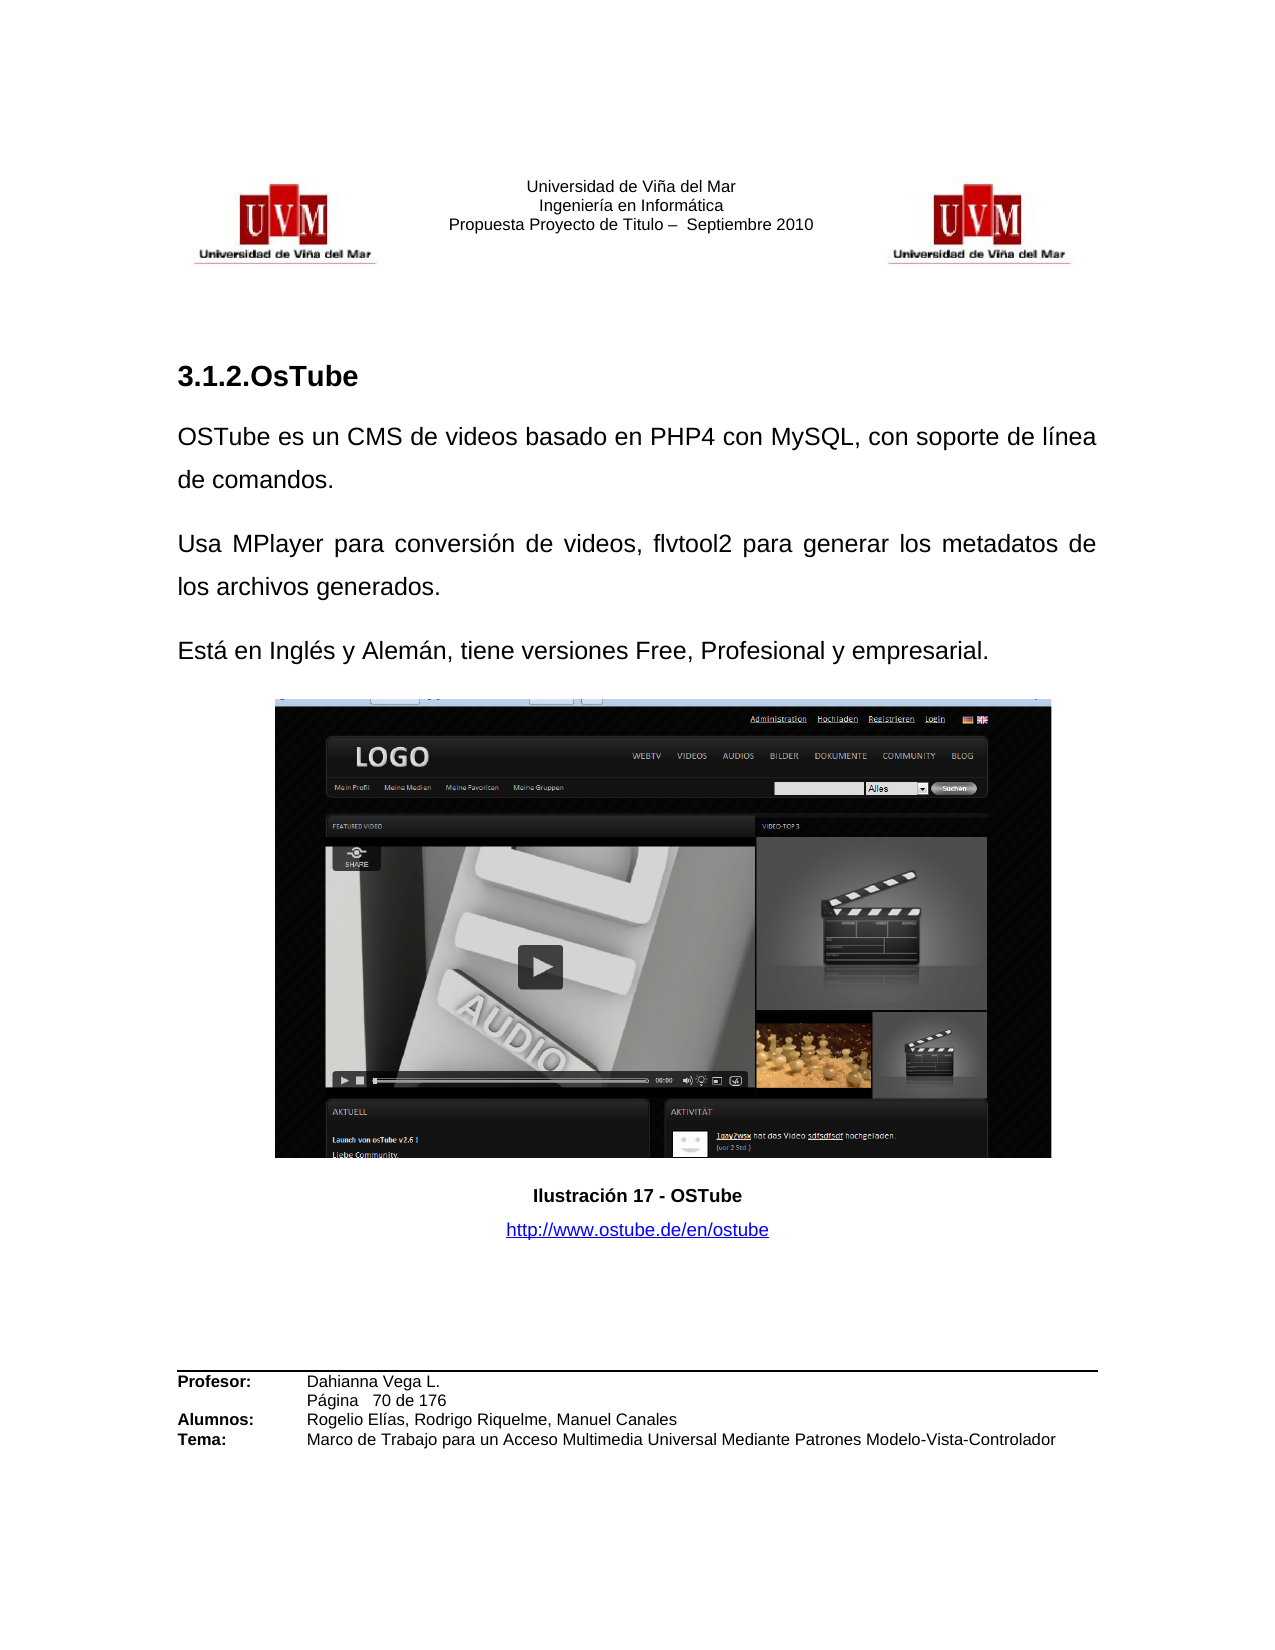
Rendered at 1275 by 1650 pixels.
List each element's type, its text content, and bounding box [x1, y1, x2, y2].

text Está en Inglés y Alemán, tiene versiones Free, Profesional y empresarial. [177, 636, 1098, 664]
text Usa MPlayer para conversión de videos, flvtool2 para generar los metadatos de los archivos generados. [177, 529, 1098, 601]
text http://www.ostube.de/en/ostube [177, 1218, 1098, 1240]
subtitle 3.1.2.OsTube [177, 359, 1098, 392]
picture [275, 699, 1052, 1158]
picture [871, 176, 1084, 267]
text Ilustración 17 - OSTube [177, 1184, 1098, 1206]
text OSTube es un CMS de videos basado en PHP4 con MySQL, con soporte de línea de comandos. [177, 422, 1098, 493]
picture [177, 176, 390, 267]
